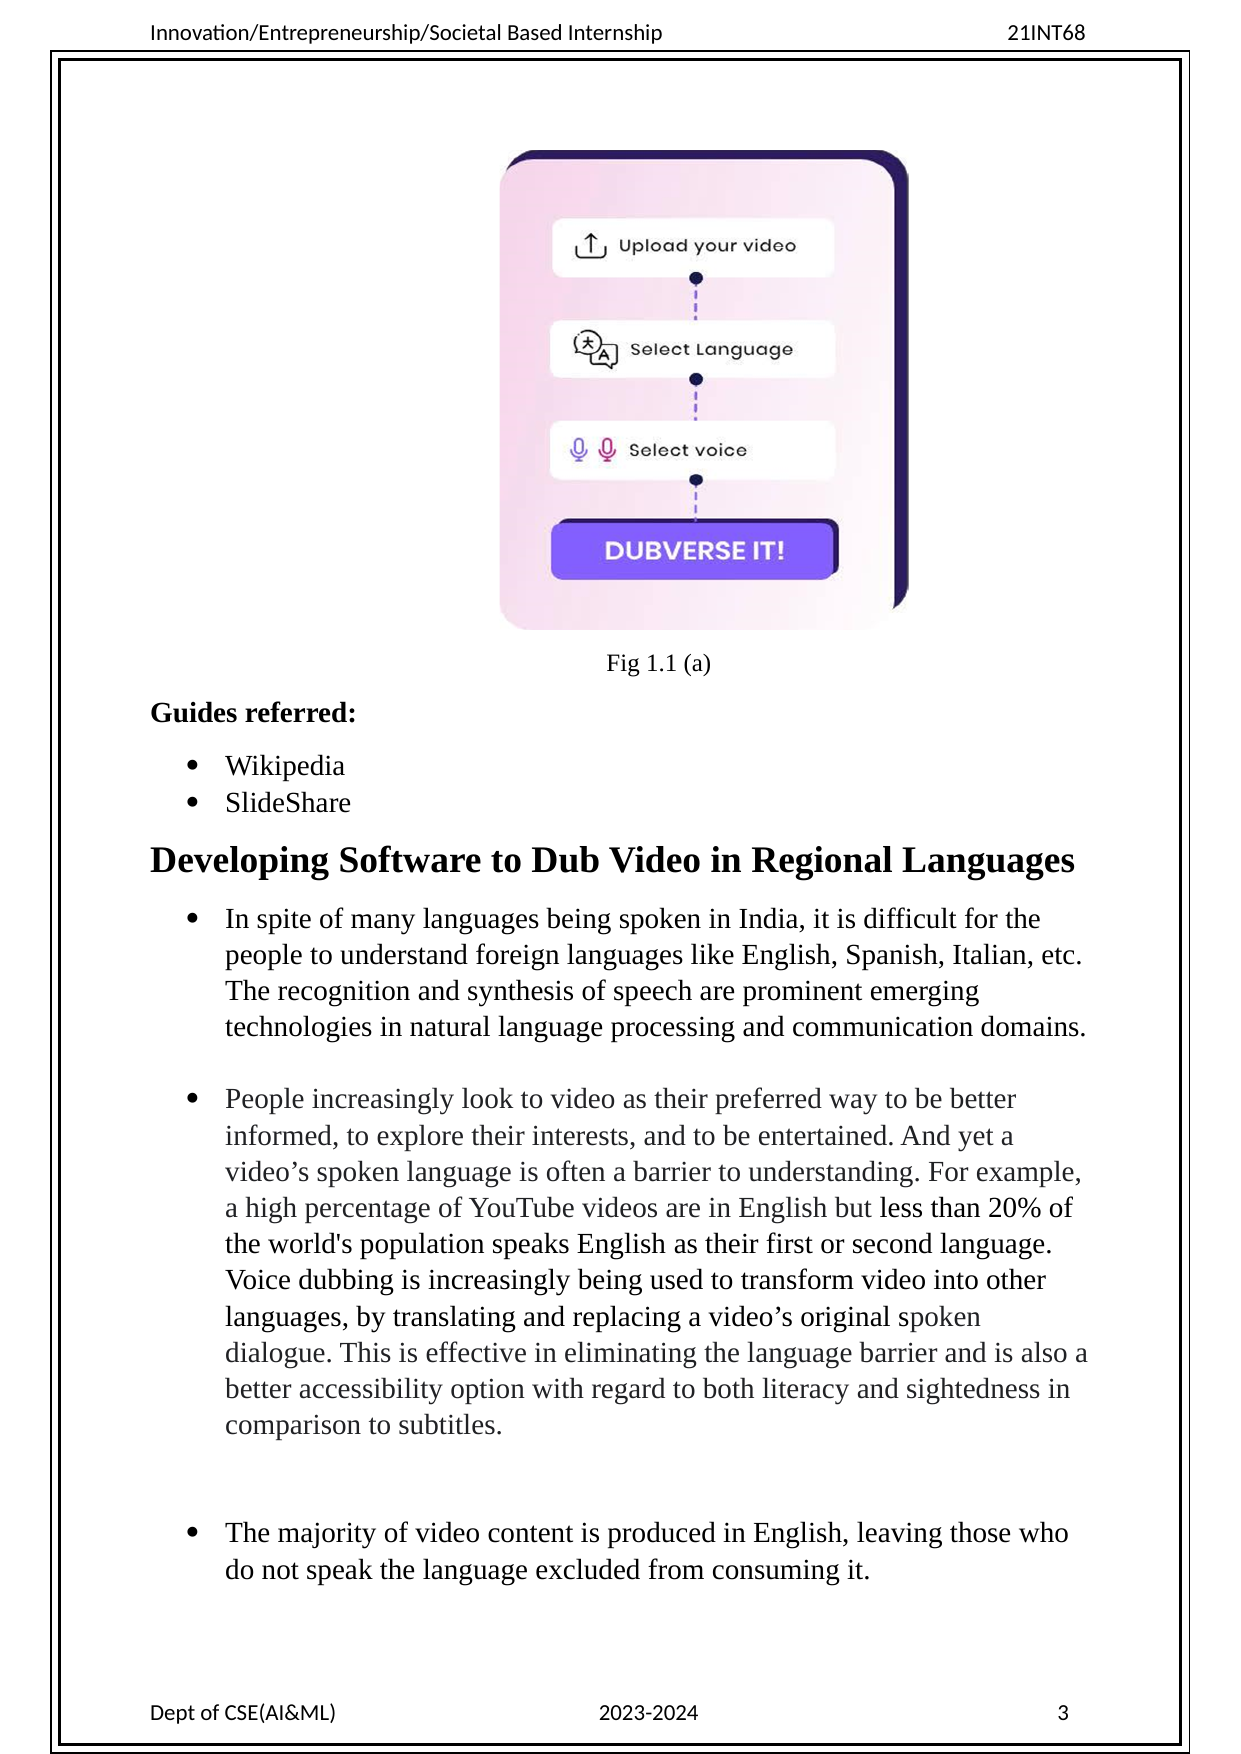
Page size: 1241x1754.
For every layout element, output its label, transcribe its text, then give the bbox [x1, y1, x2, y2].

list In spite of many languages being spoken in India, it is difficult for the people to understand foreign languages like English, Spanish, Italian, etc. The recognition and synthesis of speech are prominent emerging technologies in natural language processing and communication domains. [187, 901, 1090, 1043]
text Fig 1.1 (a) [150, 648, 1090, 677]
text Developing Software to Dub Video in Regional Languages [150, 838, 1090, 881]
list People increasingly look to video as their preferred way to be better informed, to explore their interests, and to be entertained. And yet a video’s spoken language is often a barrier to understanding. For example, a high percentage of YouTube videos are in English but less than 20% of the world's population speaks English as their first or second language. Voice dubbing is increasingly being used to transform video into other languages, by translating and replacing a video’s original spoken dialogue. This is effective in eliminating the language barrier and is also a better accessibility option with regard to both literacy and sightedness in comparison to subtitles. [187, 1082, 1090, 1441]
list The majority of video content is produced in English, leaving those who do not speak the language excluded from consuming it. [187, 1516, 1090, 1585]
list SlideShare [187, 785, 1090, 818]
text Guides referred: [150, 696, 1090, 729]
list Wikipedia [187, 748, 1090, 782]
picture [499, 150, 909, 630]
